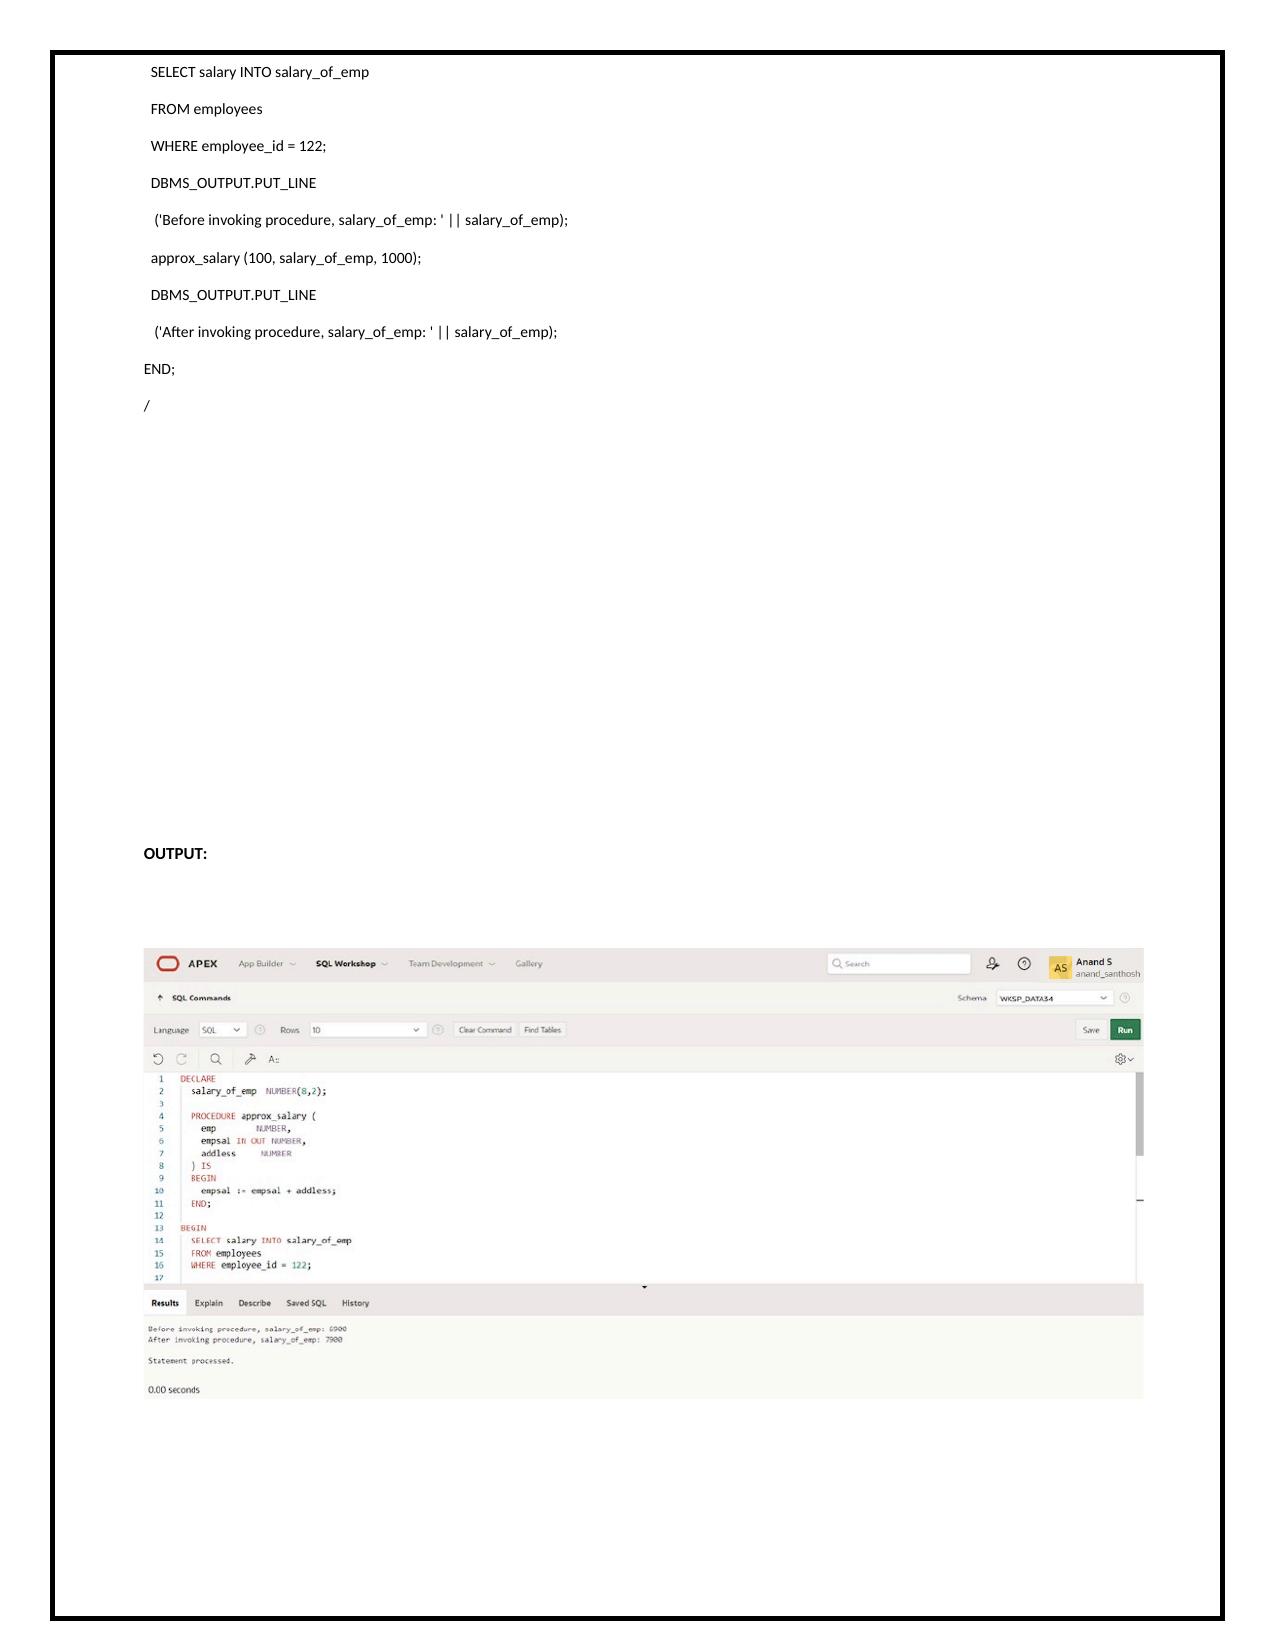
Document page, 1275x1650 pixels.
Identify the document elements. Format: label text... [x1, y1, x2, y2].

text DBMS_OUTPUT.PUT_LINE [143, 159, 1144, 192]
text approx_salary (100, salary_of_emp, 1000); [143, 234, 1144, 267]
text WHERE employee_id = 122; [143, 122, 1144, 155]
text SELECT salary INTO salary_of_emp [143, 55, 1144, 81]
text / [143, 383, 1144, 416]
picture [143, 948, 1144, 1399]
text DBMS_OUTPUT.PUT_LINE [143, 271, 1144, 304]
text ('Before invoking procedure, salary_of_emp: ' || salary_of_emp); [143, 197, 1144, 230]
text FROM employees [143, 85, 1144, 118]
text END; [143, 345, 1144, 378]
text OUTPUT: [143, 828, 1144, 864]
text ('After invoking procedure, salary_of_emp: ' || salary_of_emp); [143, 308, 1144, 341]
